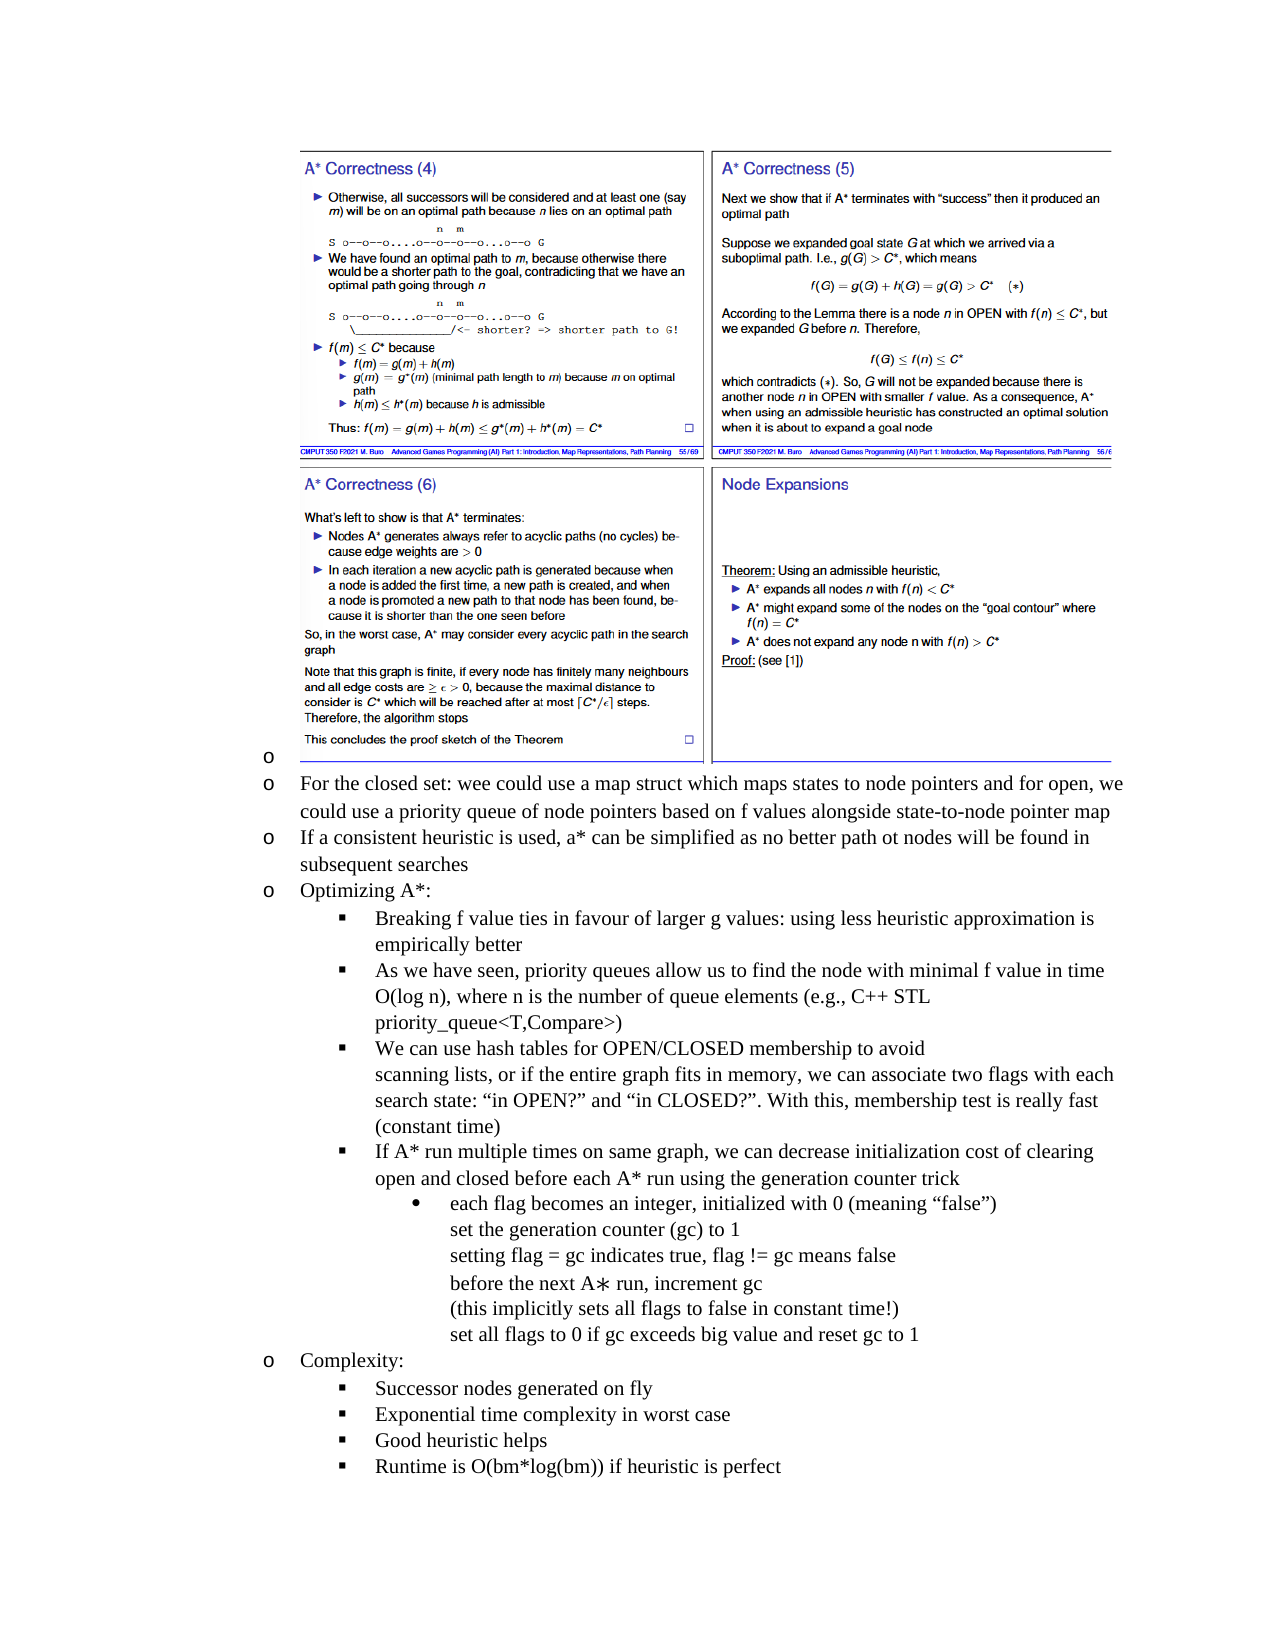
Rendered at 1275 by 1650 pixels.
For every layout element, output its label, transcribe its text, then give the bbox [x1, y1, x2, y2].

picture [300, 150, 1112, 764]
list each flag becomes an integer, initialized with 0 (meaning “false”) set the generation counter (gc) to 1 setting flag = gc indicates true, flag != gc means false before the next A∗ run, increment gc (this implicitly sets all flags to false in constant time!) set all flags to 0 if gc exceeds big value and reset gc to 1 [412, 1191, 1125, 1346]
list If A* run multiple times on same graph, we can decrease initialization cost of clearing open and closed before each A* run using the generation counter trick [337, 1139, 1125, 1189]
list We can use hash tables for OPEN/CLOSED membership to avoid scanning lists, or if the entire graph fits in memory, we can associate two flags with each search state: “in OPEN?” and “in CLOSED?”. With this, membership test is really fast (constant time) [337, 1036, 1125, 1138]
list Good heuristic helps [337, 1428, 1125, 1452]
list Runtime is O(bm*log(bm)) if heuristic is perfect [337, 1454, 1125, 1478]
list As we have seen, priority queues allow us to find the node with minimal f value in time O(log n), where n is the number of queue elements (e.g., C++ STL priority_queue<T,Compare>) [337, 958, 1125, 1034]
list Complexity: [262, 1348, 1125, 1374]
list If a consistent heuristic is used, a* can be simplified as no better path ot nodes will be found in subsequent searches [262, 825, 1125, 876]
list Breaking f value ties in favour of larger g values: using less heuristic approximation is empirically better [337, 906, 1125, 956]
list Exponential time complexity in worst case [337, 1402, 1125, 1426]
list Successor nodes generated on fly [337, 1376, 1125, 1400]
list Optimizing A*: [262, 878, 1125, 904]
list For the closed set: wee could use a map struct which maps states to node pointers and for open, we could use a priority queue of node pointers based on f values alongside state-to-node pointer map [262, 771, 1125, 823]
